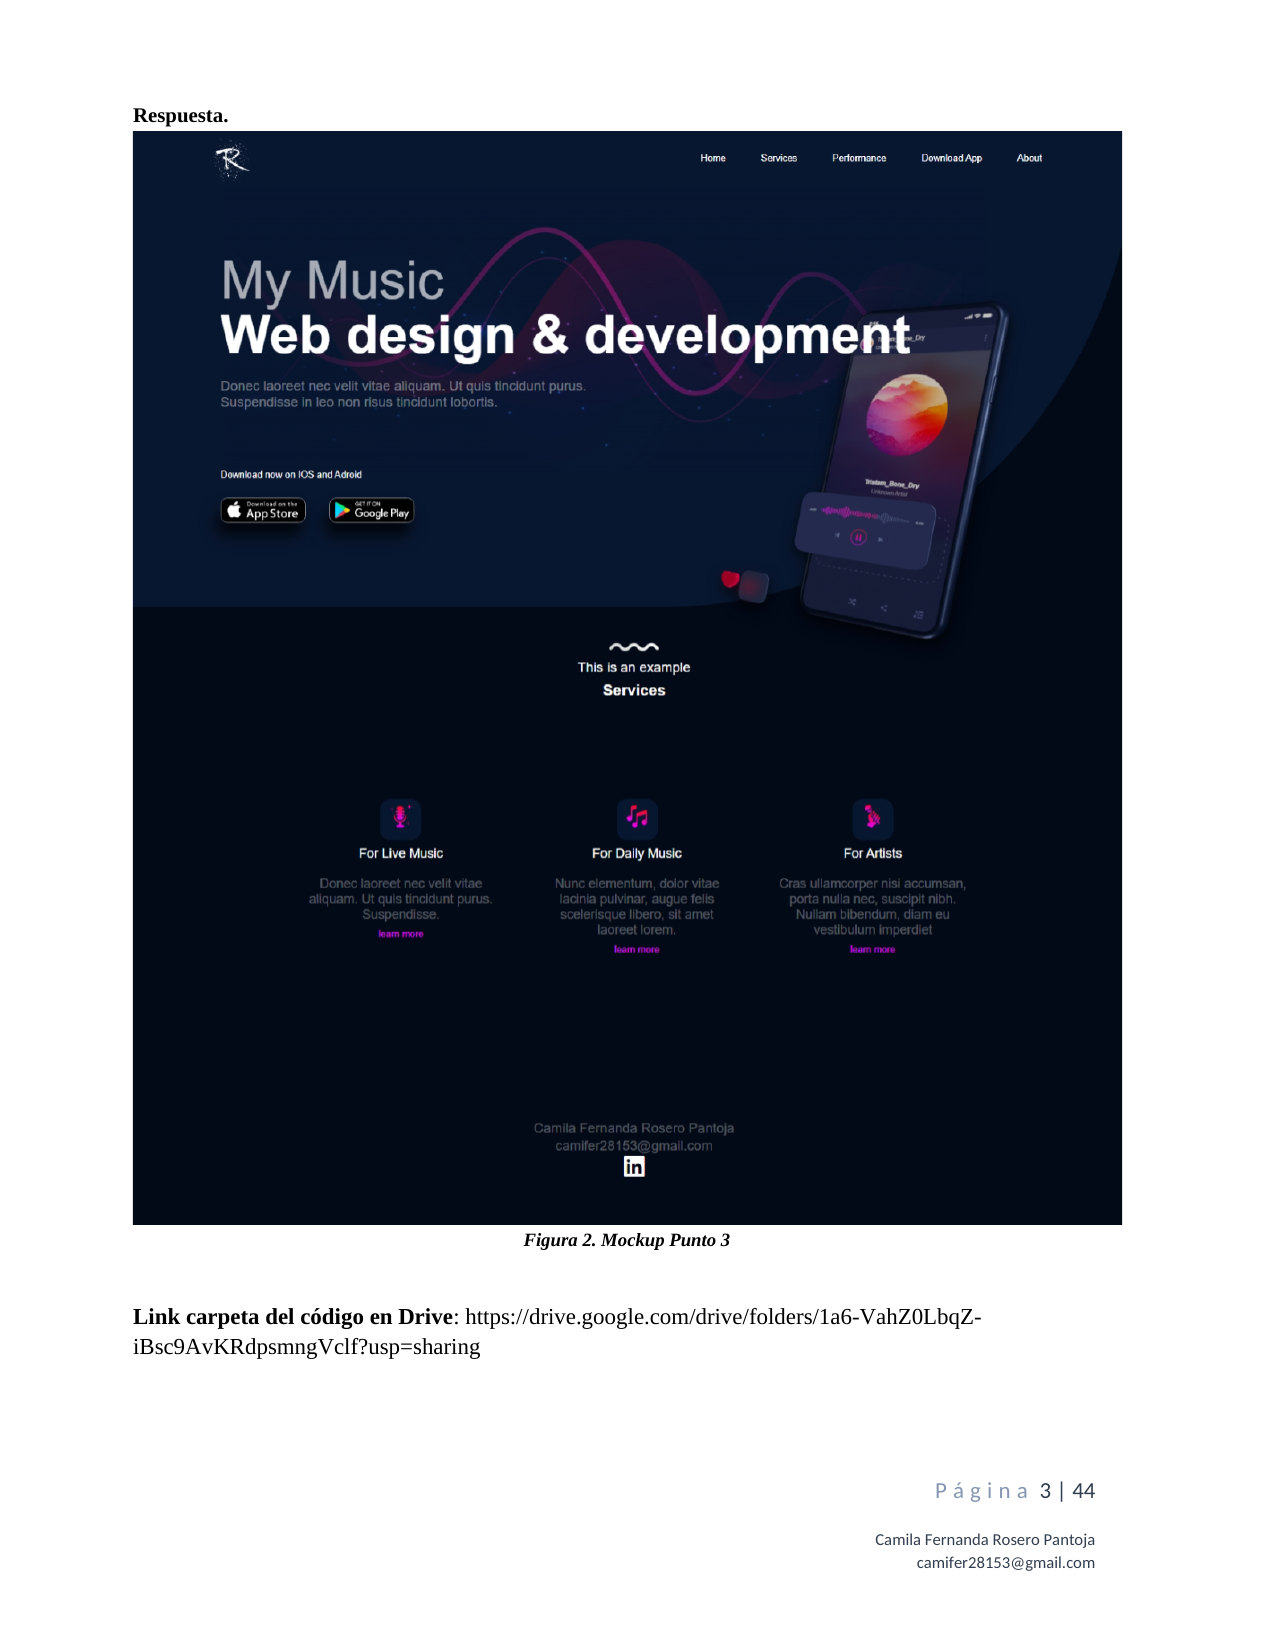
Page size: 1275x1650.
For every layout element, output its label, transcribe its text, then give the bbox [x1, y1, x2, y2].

text Link carpeta del código en Drive: https://drive.google.com/drive/folders/1a6-VahZ0LbqZ-iBsc9AvKRdpsmngVclf?usp=sharing [133, 1303, 1122, 1360]
text Figura 2. Mockup Punto 3 [133, 1229, 1122, 1250]
subtitle Respuesta. [133, 103, 1122, 127]
picture [132, 131, 1123, 1225]
